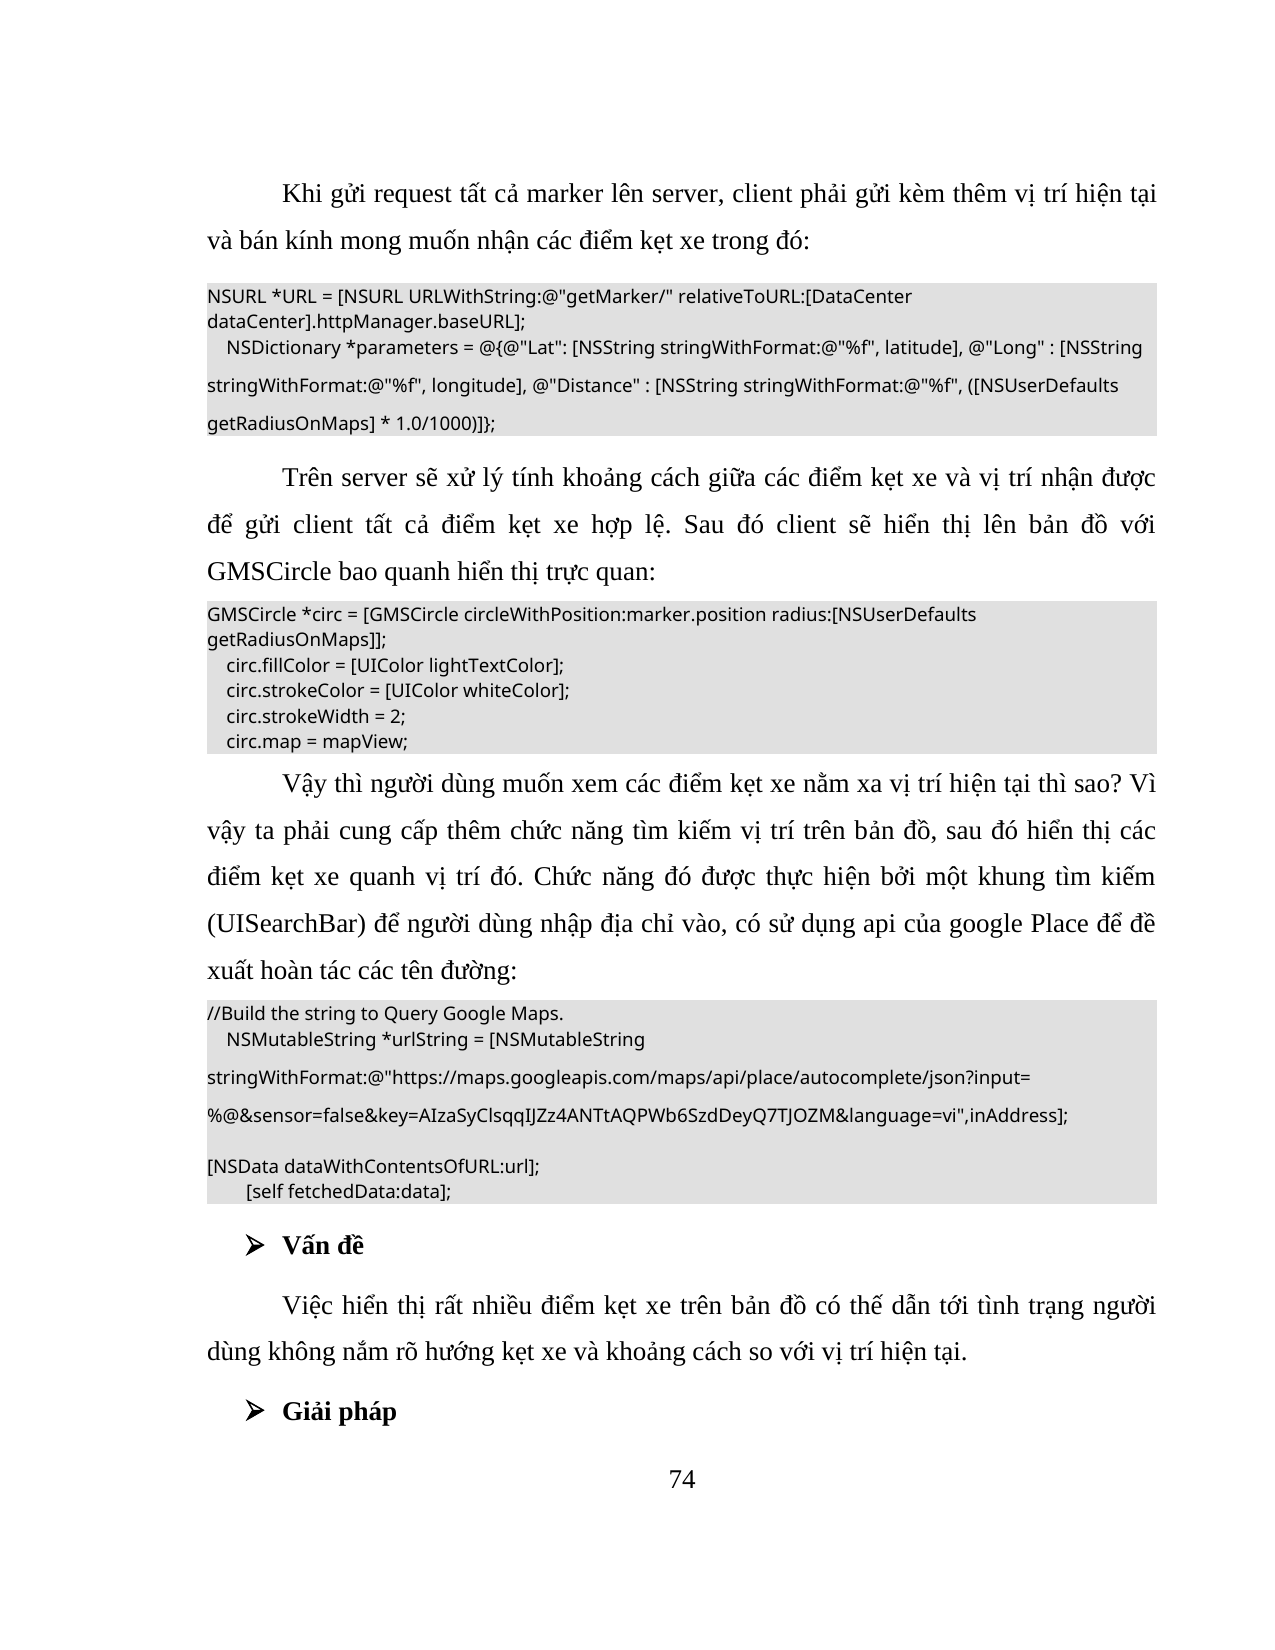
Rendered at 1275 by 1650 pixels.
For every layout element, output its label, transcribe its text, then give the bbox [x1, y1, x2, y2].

text circ.fillColor = [UIColor lightTextColor]; [207, 652, 1157, 678]
text Vậy thì người dùng muốn xem các điểm kẹt xe nằm xa vị trí hiện tại thì sao? Vì vậy ta phải cung cấp thêm chức năng tìm kiếm vị trí trên bản đồ, sau đó hiển thị các điểm kẹt xe quanh vị trí đó. Chức năng đó được thực hiện bởi một khung tìm kiếm (UISearchBar) để người dùng nhập địa chỉ vào, có sử dụng api của google Place để đề xuất hoàn tác các tên đường: [207, 767, 1157, 985]
text GMSCircle *circ = [GMSCircle circleWithPosition:marker.position radius:[NSUserDefaults getRadiusOnMaps]]; [207, 601, 1157, 652]
text [NSData dataWithContentsOfURL:url]; [207, 1153, 1157, 1179]
text circ.strokeColor = [UIColor whiteColor]; [207, 678, 1157, 703]
text circ.map = mapView; [207, 729, 1157, 754]
text //Build the string to Query Google Maps. [207, 1000, 1157, 1026]
text NSDictionary *parameters = @{@"Lat": [NSString stringWithFormat:@"%f", latitude], @"Long" : [NSString stringWithFormat:@"%f", longitude], @"Distance" : [NSString stringWithFormat:@"%f", ([NSUserDefaults getRadiusOnMaps] * 1.0/1000)]}; [207, 334, 1157, 436]
list Giải pháp [244, 1394, 1157, 1426]
text Trên server sẽ xử lý tính khoảng cách giữa các điểm kẹt xe và vị trí nhận được để gửi client tất cả điểm kẹt xe hợp lệ. Sau đó client sẽ hiển thị lên bản đồ với GMSCircle bao quanh hiển thị trực quan: [207, 461, 1157, 586]
text circ.strokeWidth = 2; [207, 703, 1157, 729]
text Khi gửi request tất cả marker lên server, client phải gửi kèm thêm vị trí hiện tại và bán kính mong muốn nhận các điểm kẹt xe trong đó: [207, 177, 1157, 255]
text NSURL *URL = [NSURL URLWithString:@"getMarker/" relativeToURL:[DataCenter dataCenter].httpManager.baseURL]; [207, 283, 1157, 334]
text Việc hiển thị rất nhiều điểm kẹt xe trên bản đồ có thế dẫn tới tình trạng người dùng không nắm rõ hướng kẹt xe và khoảng cách so với vị trí hiện tại. [207, 1289, 1157, 1367]
text [self fetchedData:data]; [207, 1179, 1157, 1204]
text NSMutableString *urlString = [NSMutableString stringWithFormat:@"https://maps.googleapis.com/maps/api/place/autocomplete/json?input=%@&sensor=false&key=AIzaSyClsqqIJZz4ANTtAQPWb6SzdDeyQ7TJOZM&language=vi",inAddress]; [207, 1026, 1157, 1128]
list Vấn đề [244, 1229, 1157, 1261]
